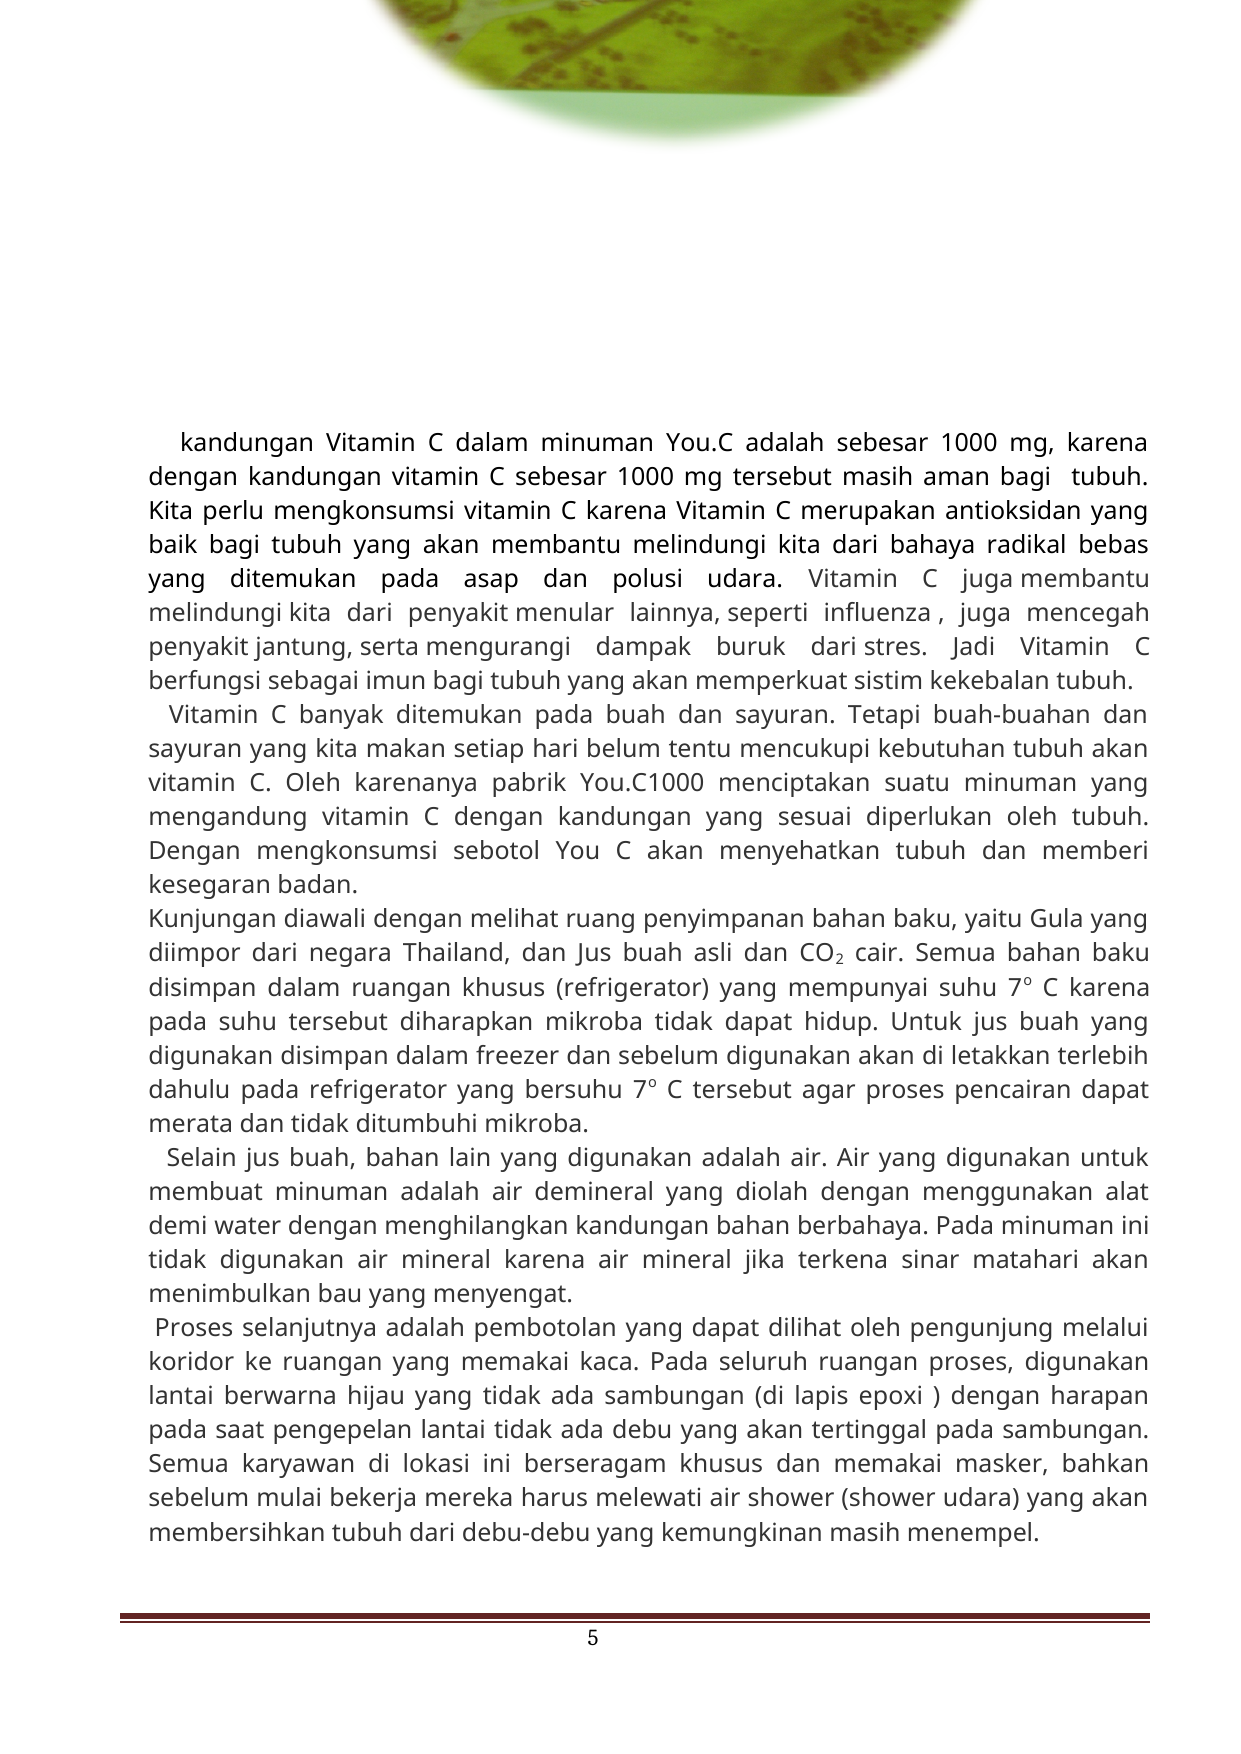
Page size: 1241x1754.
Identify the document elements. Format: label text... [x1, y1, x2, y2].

picture [397, 0, 953, 126]
text Selain jus buah, bahan lain yang digunakan adalah air. Air yang digunakan untuk membuat minuman adalah air demineral yang diolah dengan menggunakan alat demi water dengan menghilangkan kandungan bahan berbahaya. Pada minuman ini tidak digunakan air mineral karena air mineral jika terkena sinar matahari akan menimbulkan bau yang menyengat. [120, 1139, 1150, 1310]
text Proses selanjutnya adalah pembotolan yang dapat dilihat oleh pengunjung melalui koridor ke ruangan yang memakai kaca. Pada seluruh ruangan proses, digunakan lantai berwarna hijau yang tidak ada sambungan (di lapis epoxi ) dengan harapan pada saat pengepelan lantai tidak ada debu yang akan tertinggal pada sambungan. Semua karyawan di lokasi ini berseragam khusus dan memakai masker, bahkan sebelum mulai bekerja mereka harus melewati air shower (shower udara) yang akan membersihkan tubuh dari debu-debu yang kemungkinan masih menempel. [120, 1310, 1150, 1548]
text kandungan Vitamin C dalam minuman You.C adalah sebesar 1000 mg, karena dengan kandungan vitamin C sebesar 1000 mg tersebut masih aman bagi tubuh. Kita perlu mengkonsumsi vitamin C karena Vitamin C merupakan antioksidan yang baik bagi tubuh yang akan membantu melindungi kita dari bahaya radikal bebas yang ditemukan pada asap dan polusi udara. Vitamin C juga membantu melindungi kita dari penyakit menular lainnya, seperti influenza , juga mencegah penyakit jantung, serta mengurangi dampak buruk dari stres. Jadi Vitamin C berfungsi sebagai imun bagi tubuh yang akan memperkuat sistim kekebalan tubuh. [120, 424, 1150, 697]
text Vitamin C banyak ditemukan pada buah dan sayuran. Tetapi buah-buahan dan sayuran yang kita makan setiap hari belum tentu mencukupi kebutuhan tubuh akan vitamin C. Oleh karenanya pabrik You.C1000 menciptakan suatu minuman yang mengandung vitamin C dengan kandungan yang sesuai diperlukan oleh tubuh. Dengan mengkonsumsi sebotol You C akan menyehatkan tubuh dan memberi kesegaran badan. [120, 697, 1150, 901]
text Kunjungan diawali dengan melihat ruang penyimpanan bahan baku, yaitu Gula yang diimpor dari negara Thailand, dan Jus buah asli dan CO2 cair. Semua bahan baku disimpan dalam ruangan khusus (refrigerator) yang mempunyai suhu 7o C karena pada suhu tersebut diharapkan mikroba tidak dapat hidup. Untuk jus buah yang digunakan disimpan dalam freezer dan sebelum digunakan akan di letakkan terlebih dahulu pada refrigerator yang bersuhu 7o C tersebut agar proses pencairan dapat merata dan tidak ditumbuhi mikroba. [120, 901, 1150, 1139]
